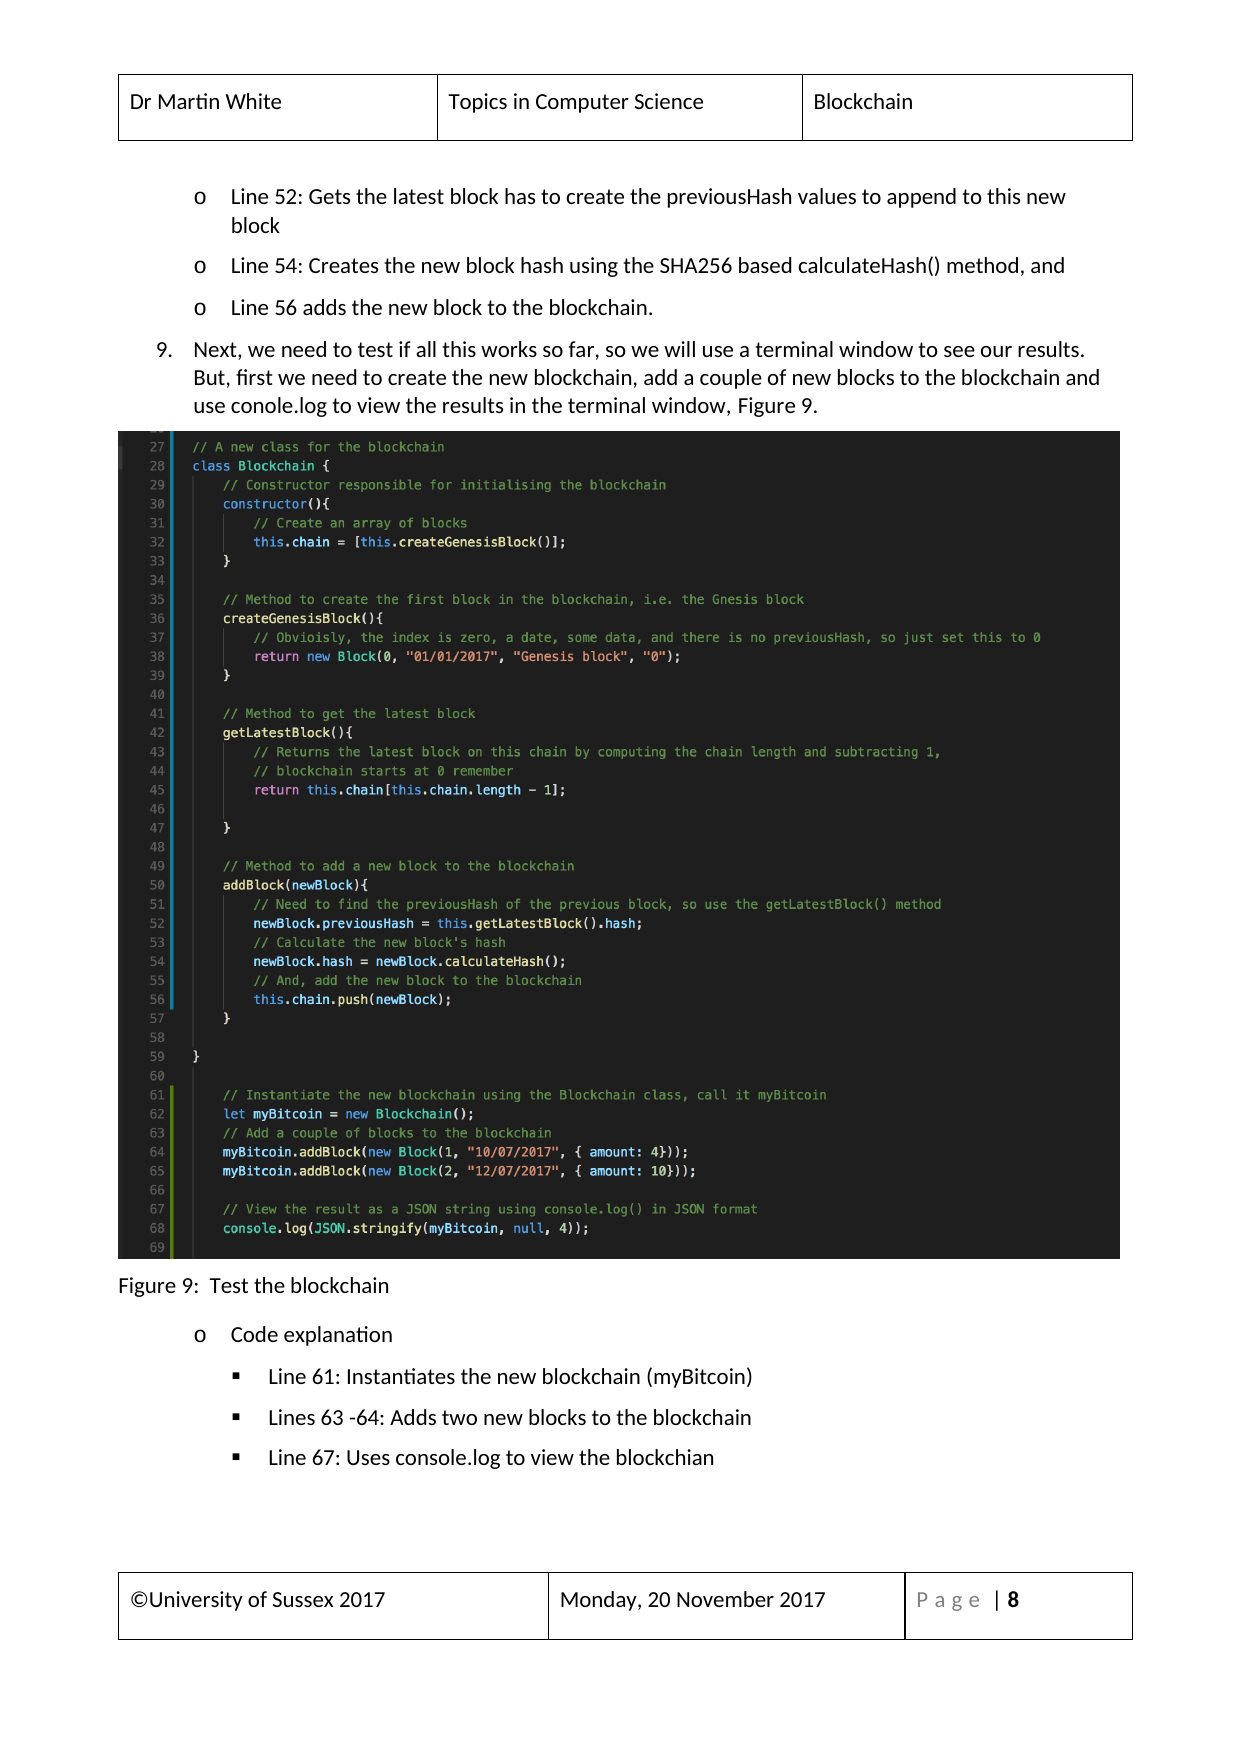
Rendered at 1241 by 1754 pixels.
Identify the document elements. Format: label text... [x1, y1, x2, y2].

list Line 52: Gets the latest block has to create the previousHash values to append to this new block [193, 182, 1122, 239]
list Code explanation [193, 1320, 1122, 1349]
list Line 61: Instantiates the new blockchain (myBitcoin) [231, 1362, 1122, 1390]
list Line 54: Creates the new block hash using the SHA256 based calculateHash() method, and [193, 252, 1122, 281]
text Figure 9: Test the blockchain [118, 1272, 1122, 1299]
list Lines 63 -64: Adds two new blocks to the blockchain [231, 1403, 1122, 1431]
list Next, we need to test if all this works so far, so we will use a terminal window to see our results. But, first we need to create the new blockchain, add a couple of new blocks to the blockchain and use conole.log to view the results in the terminal window, Figure 9. [156, 335, 1122, 419]
list Line 56 adds the new block to the blockchain. [193, 293, 1122, 322]
list Line 67: Uses console.log to view the blockchian [231, 1443, 1122, 1471]
picture [118, 431, 1120, 1259]
